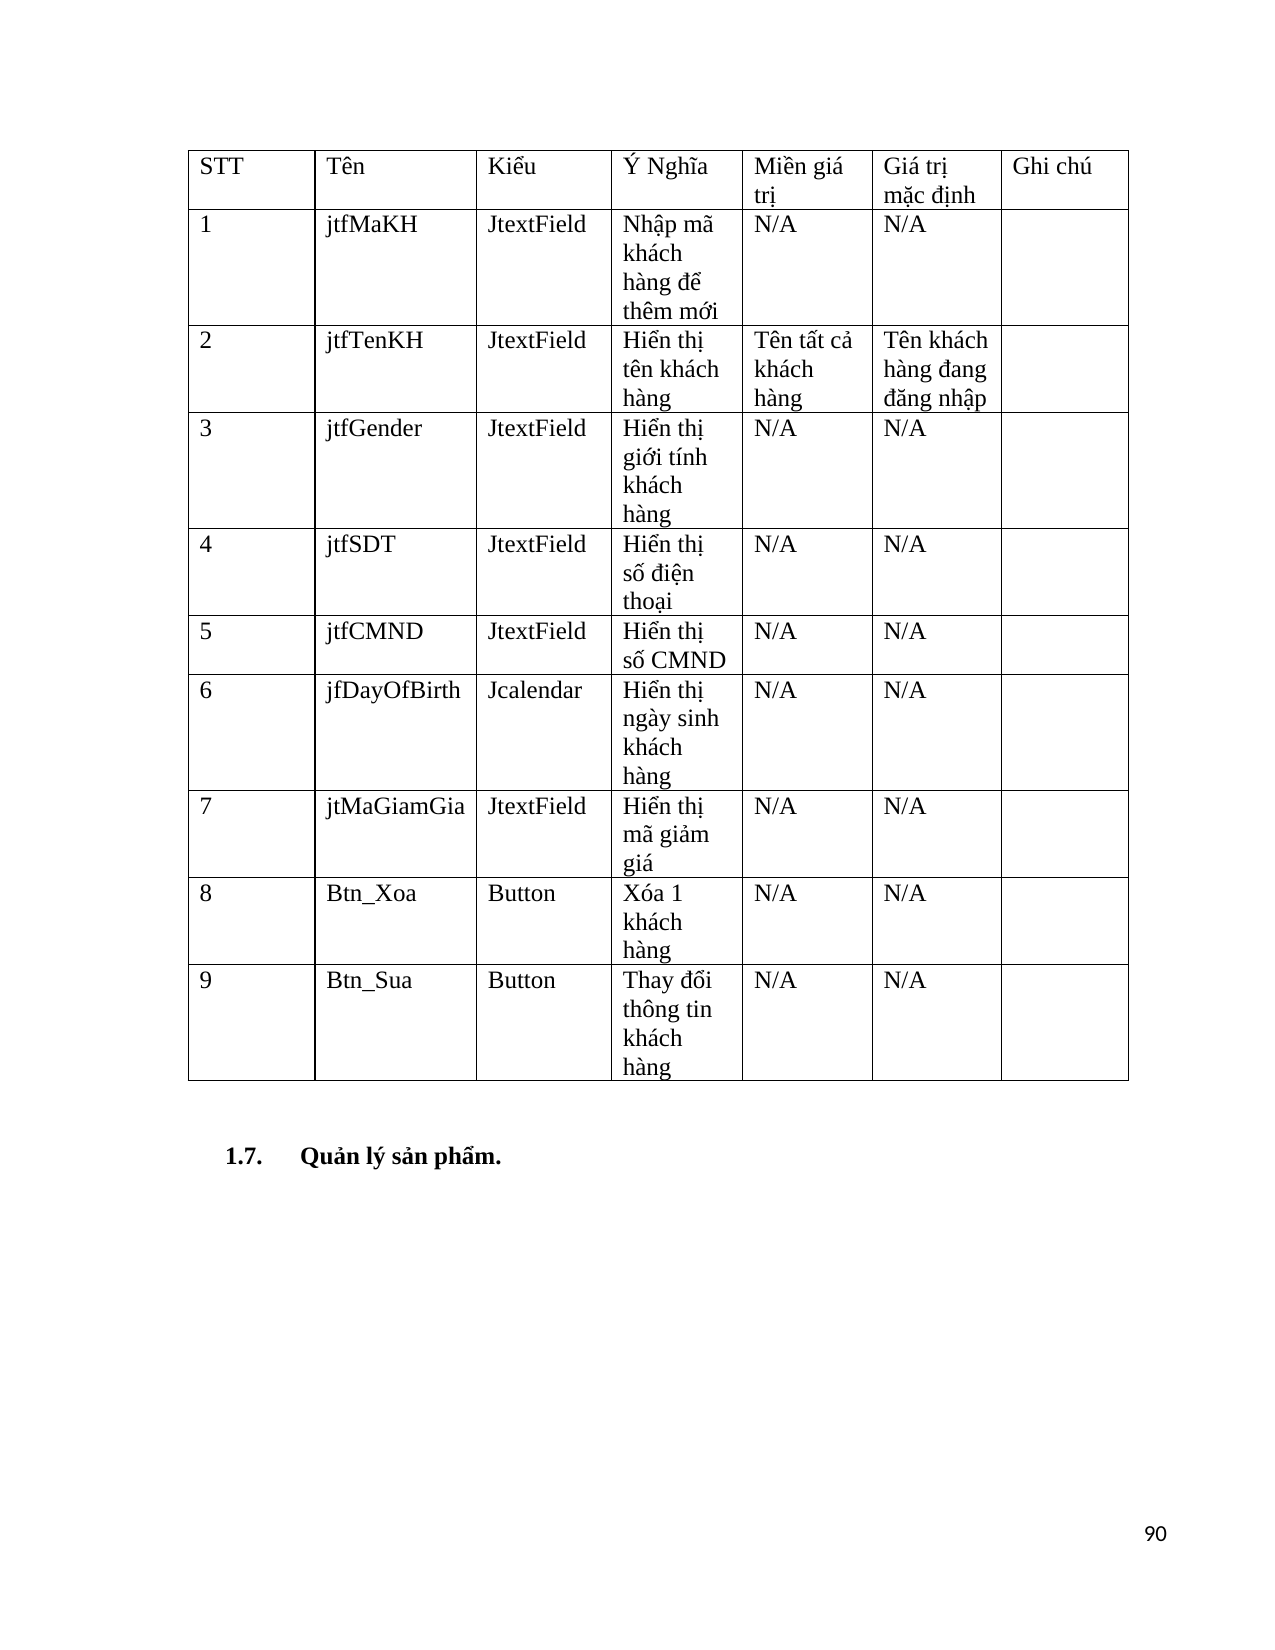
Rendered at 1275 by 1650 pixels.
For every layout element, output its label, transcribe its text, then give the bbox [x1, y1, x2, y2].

table_cell 5 [189, 616, 314, 674]
table_cell N/A [743, 791, 872, 877]
table_header Ghi chú [1002, 151, 1128, 208]
table_cell JtextField [477, 616, 611, 674]
table_cell N/A [873, 413, 1001, 528]
table_cell [1002, 791, 1128, 877]
table_cell 7 [189, 791, 314, 877]
table_cell [1002, 210, 1128, 324]
table_header Giá trị mặc định [873, 151, 1001, 208]
table_cell N/A [873, 210, 1001, 324]
table_cell N/A [873, 791, 1001, 877]
table_cell 2 [189, 326, 314, 412]
table_cell [1002, 326, 1128, 412]
table_cell JtextField [477, 326, 611, 412]
table_cell [1002, 675, 1128, 790]
table_cell Nhập mã khách hàng để thêm mới [612, 210, 742, 324]
table_cell [1002, 529, 1128, 615]
table_cell 3 [189, 413, 314, 528]
table_header Ý Nghĩa [612, 151, 742, 208]
table_cell jtMaGiamGia [316, 791, 476, 877]
table_header Miền giá trị [743, 151, 872, 208]
table_cell N/A [873, 878, 1001, 964]
table_cell N/A [873, 965, 1001, 1080]
table_cell JtextField [477, 529, 611, 615]
table_cell 8 [189, 878, 314, 964]
table_cell JtextField [477, 210, 611, 324]
table_cell [1002, 878, 1128, 964]
table_cell jtfSDT [316, 529, 476, 615]
table_cell N/A [743, 210, 872, 324]
table_cell Thay đổi thông tin khách hàng [612, 965, 742, 1080]
table_cell N/A [743, 878, 872, 964]
table_cell Button [477, 965, 611, 1080]
table_cell 6 [189, 675, 314, 790]
table_cell N/A [873, 675, 1001, 790]
table_cell N/A [743, 965, 872, 1080]
table_cell jtfGender [316, 413, 476, 528]
table_header Tên [316, 151, 476, 208]
table_cell N/A [873, 529, 1001, 615]
table_cell jtfCMND [316, 616, 476, 674]
list Quản lý sản phẩm. [225, 1141, 1167, 1170]
table_cell Hiển thị ngày sinh khách hàng [612, 675, 742, 790]
table_cell Hiển thị tên khách hàng [612, 326, 742, 412]
table_cell 1 [189, 210, 314, 324]
table_cell Btn_Xoa [316, 878, 476, 964]
table_header STT [189, 151, 314, 208]
table_cell Xóa 1 khách hàng [612, 878, 742, 964]
table_cell N/A [743, 413, 872, 528]
table_cell jfDayOfBirth [316, 675, 476, 790]
table_header Kiểu [477, 151, 611, 208]
table_cell jtfTenKH [316, 326, 476, 412]
table_cell Jcalendar [477, 675, 611, 790]
table_cell [1002, 616, 1128, 674]
table_cell jtfMaKH [316, 210, 476, 324]
table_cell 9 [189, 965, 314, 1080]
table_cell Button [477, 878, 611, 964]
table_cell JtextField [477, 791, 611, 877]
table_cell Tên tất cả khách hàng [743, 326, 872, 412]
table_cell JtextField [477, 413, 611, 528]
table_cell Hiển thị số điện thoại [612, 529, 742, 615]
table_cell N/A [743, 675, 872, 790]
table_cell Hiển thị mã giảm giá [612, 791, 742, 877]
table_cell Tên khách hàng đang đăng nhập [873, 326, 1001, 412]
table_cell Btn_Sua [316, 965, 476, 1080]
table_cell Hiển thị giới tính khách hàng [612, 413, 742, 528]
table_cell N/A [743, 529, 872, 615]
table_cell 4 [189, 529, 314, 615]
table_cell Hiển thị số CMND [612, 616, 742, 674]
table_cell [1002, 965, 1128, 1080]
table_cell [1002, 413, 1128, 528]
table_cell N/A [743, 616, 872, 674]
table_cell N/A [873, 616, 1001, 674]
